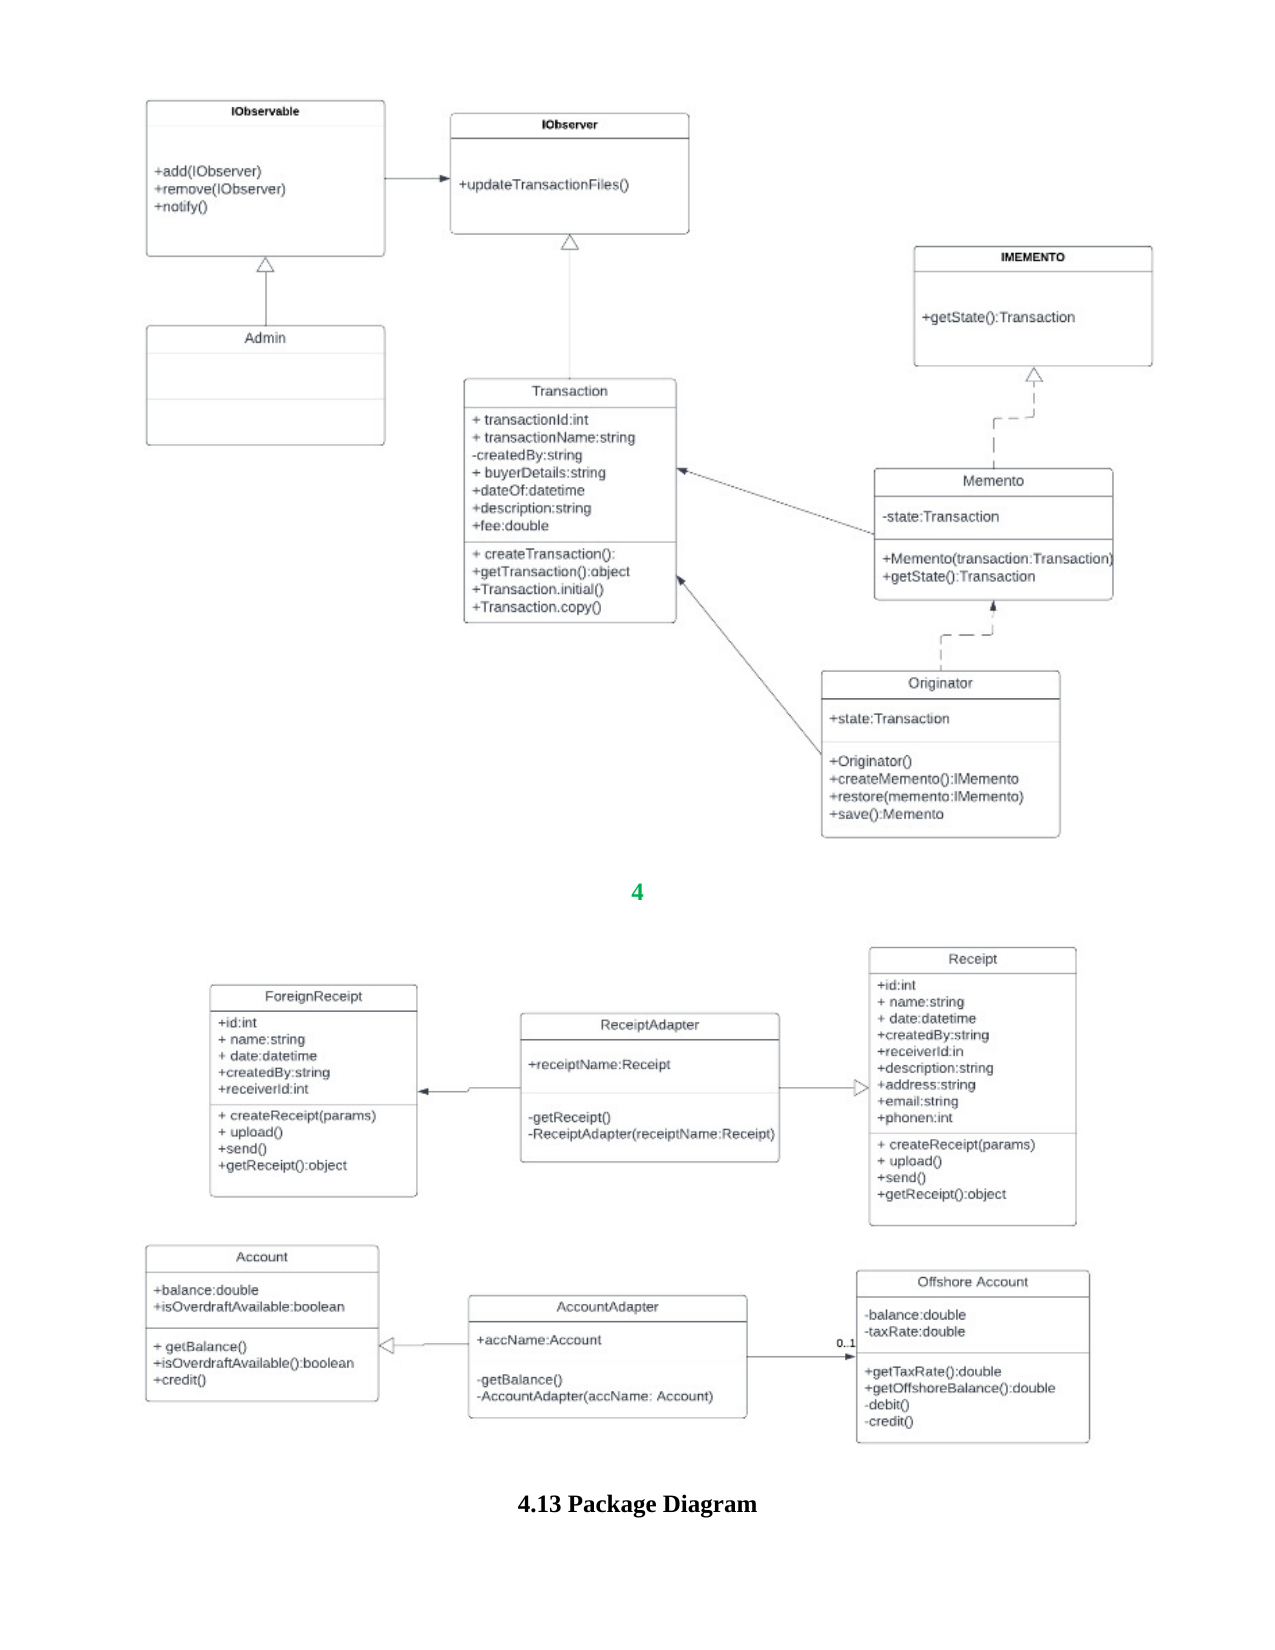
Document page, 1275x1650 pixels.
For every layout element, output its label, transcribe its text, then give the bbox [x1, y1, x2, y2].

text 4.13 Package Diagram [75, 1489, 1200, 1517]
text 4 [75, 877, 1200, 906]
picture [121, 926, 1154, 1468]
picture [120, 75, 1155, 857]
